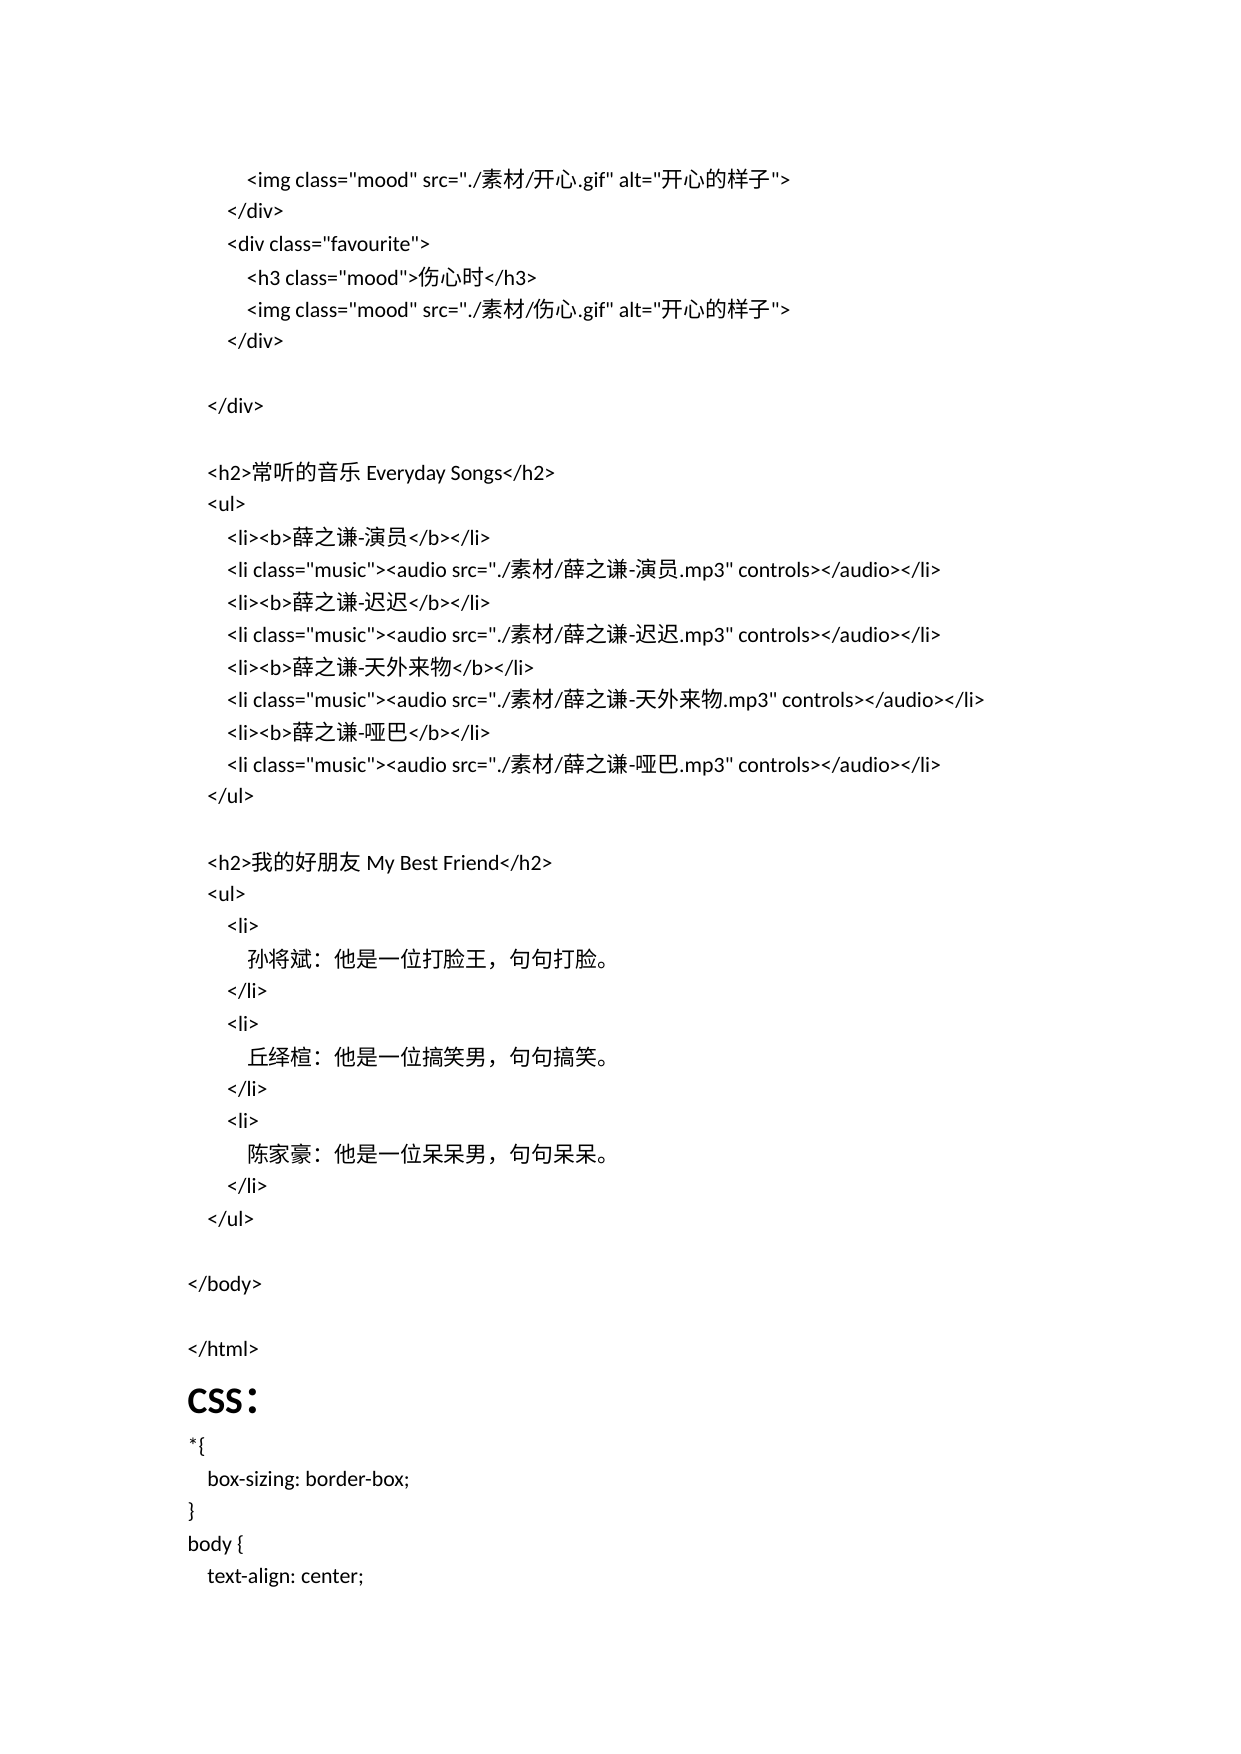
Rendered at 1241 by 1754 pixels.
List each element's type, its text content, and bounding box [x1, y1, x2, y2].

text <li><b>薛之谦-哑巴</b></li> [187, 714, 1053, 747]
text <li> [187, 909, 1053, 942]
text <ul> [187, 877, 1053, 909]
text <li class="music"><audio src="./素材/薛之谦-迟迟.mp3" controls></audio></li> [187, 617, 1053, 649]
text } [187, 1494, 1053, 1527]
text <img class="mood" src="./素材/伤心.gif" alt="开心的样子"> [187, 292, 1053, 324]
text 陈家豪：他是一位呆呆男，句句呆呆。 [187, 1137, 1053, 1169]
text <li class="music"><audio src="./素材/薛之谦-演员.mp3" controls></audio></li> [187, 552, 1053, 584]
text <li class="music"><audio src="./素材/薛之谦-天外来物.mp3" controls></audio></li> [187, 682, 1053, 714]
text </ul> [187, 779, 1053, 812]
text <h3 class="mood">伤心时</h3> [187, 259, 1053, 292]
text </html> [187, 1332, 1053, 1364]
text text-align: center; [187, 1559, 1053, 1592]
text </ul> [187, 1202, 1053, 1234]
text body { [187, 1527, 1053, 1559]
text </li> [187, 974, 1053, 1007]
text </li> [187, 1169, 1053, 1202]
text <h2>常听的音乐 Everyday Songs</h2> [187, 454, 1053, 487]
text </div> [187, 389, 1053, 422]
text <li><b>薛之谦-演员</b></li> [187, 519, 1053, 552]
text CSS： [187, 1364, 1053, 1429]
text <li> [187, 1007, 1053, 1039]
text <li class="music"><audio src="./素材/薛之谦-哑巴.mp3" controls></audio></li> [187, 747, 1053, 779]
text </body> [187, 1267, 1053, 1299]
text 丘绎楦：他是一位搞笑男，句句搞笑。 [187, 1039, 1053, 1072]
text <ul> [187, 487, 1053, 519]
text *{ [187, 1429, 1053, 1462]
text </div> [187, 324, 1053, 357]
text <li><b>薛之谦-迟迟</b></li> [187, 584, 1053, 617]
text <img class="mood" src="./素材/开心.gif" alt="开心的样子"> [187, 162, 1053, 194]
text <div class="favourite"> [187, 227, 1053, 259]
text </li> [187, 1072, 1053, 1104]
text </div> [187, 194, 1053, 227]
text <h2>我的好朋友 My Best Friend</h2> [187, 844, 1053, 877]
text 孙将斌：他是一位打脸王，句句打脸。 [187, 942, 1053, 974]
text <li><b>薛之谦-天外来物</b></li> [187, 649, 1053, 682]
text box-sizing: border-box; [187, 1462, 1053, 1494]
text <li> [187, 1104, 1053, 1137]
